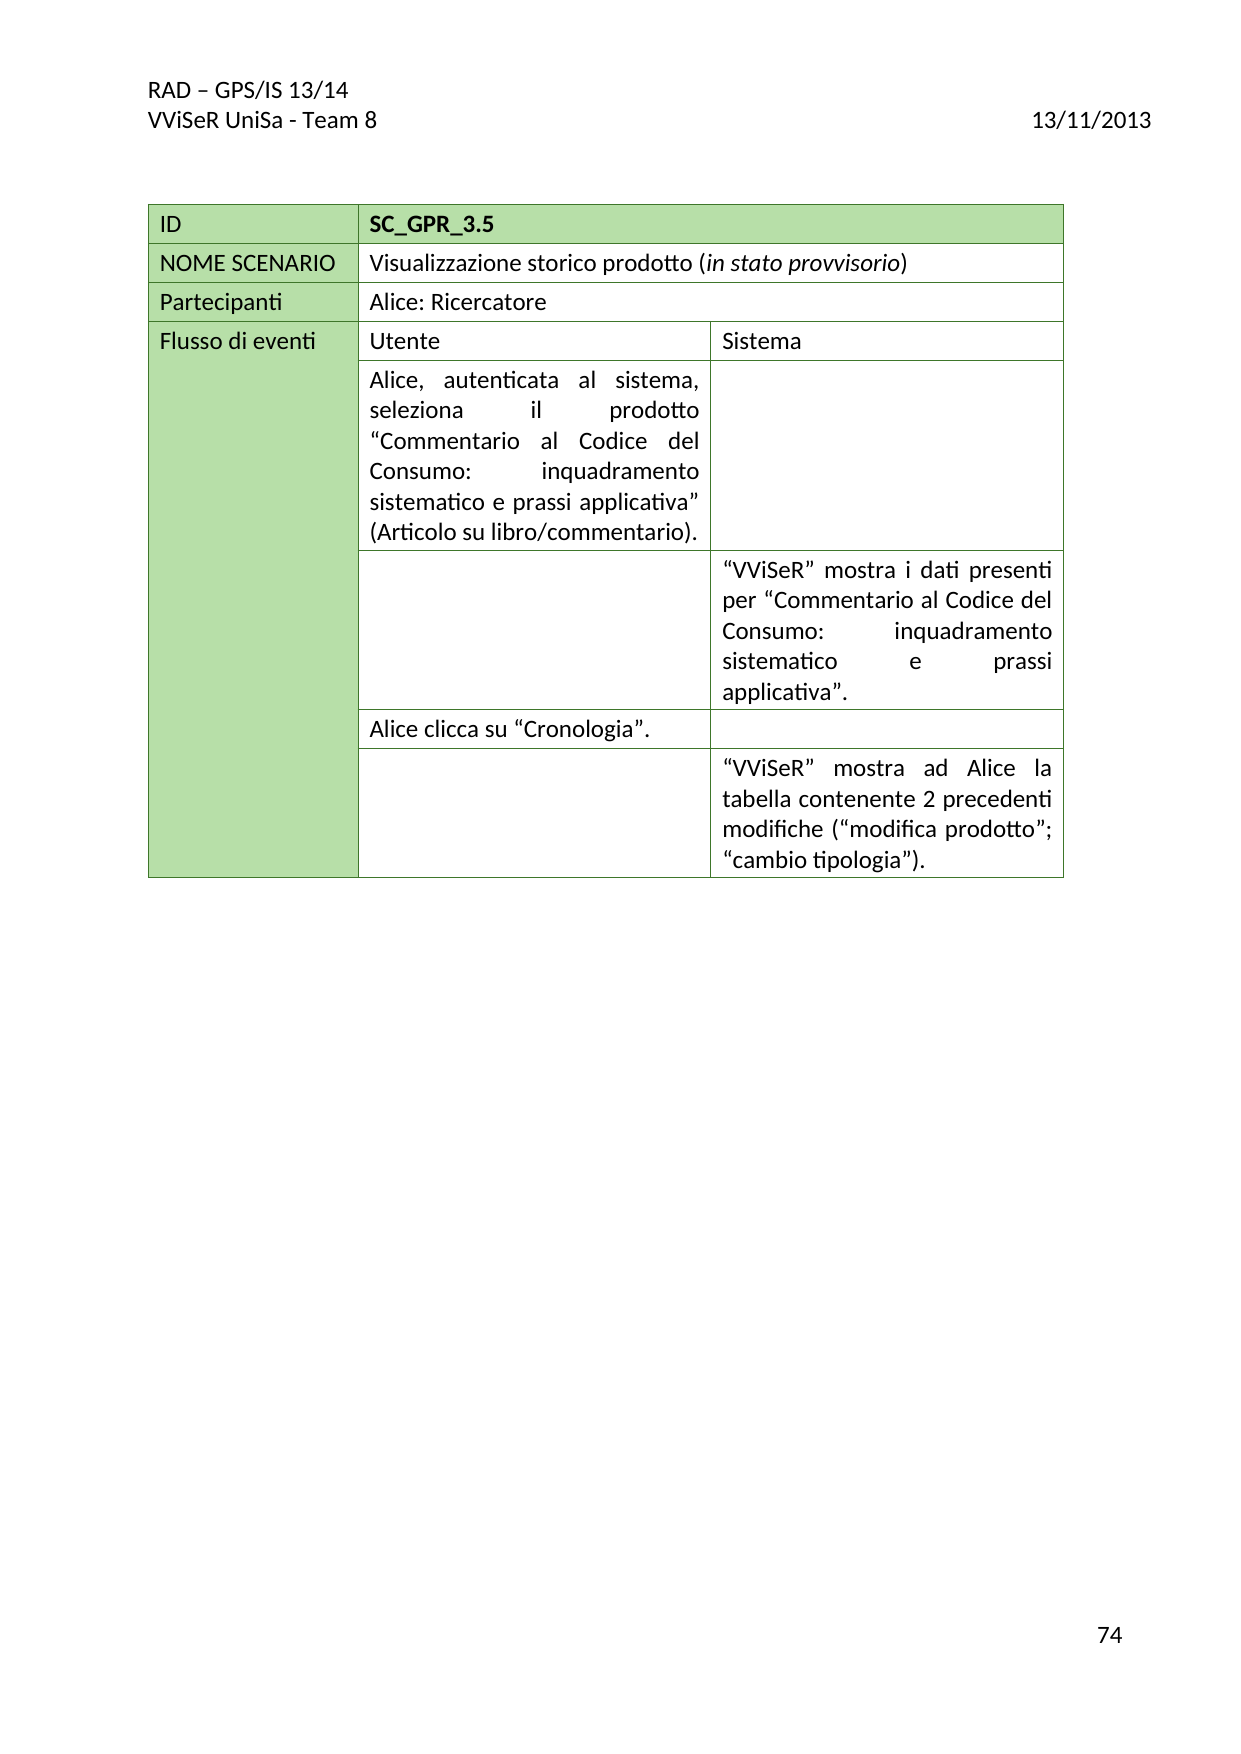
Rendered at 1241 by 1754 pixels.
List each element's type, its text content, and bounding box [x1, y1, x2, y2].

table_cell [359, 551, 710, 709]
table_cell Visualizzazione storico prodotto (in stato provvisorio) [359, 244, 1063, 282]
table_cell Partecipanti [149, 283, 358, 321]
table_cell Sistema [711, 322, 1063, 360]
table_cell [359, 749, 710, 877]
table_header SC_GPR_3.5 [359, 205, 1063, 243]
table_cell [711, 361, 1063, 550]
table_cell [711, 710, 1063, 748]
table_cell Alice clicca su “Cronologia”. [359, 710, 710, 748]
table_cell “VViSeR” mostra ad Alice la tabella contenente 2 precedenti modifiche (“modifica prodotto”; “cambio tipologia”). [711, 749, 1063, 877]
table_header ID [149, 205, 358, 243]
table_cell NOME SCENARIO [149, 244, 358, 282]
table_cell Alice: Ricercatore [359, 283, 1063, 321]
table_cell Utente [359, 322, 710, 360]
table_cell “VViSeR” mostra i dati presenti per “Commentario al Codice del Consumo: inquadramento sistematico e prassi applicativa”. [711, 551, 1063, 709]
table_cell Alice, autenticata al sistema, seleziona il prodotto “Commentario al Codice del Consumo: inquadramento sistematico e prassi applicativa” (Articolo su libro/commentario). [359, 361, 710, 550]
table_cell Flusso di eventi [149, 322, 358, 877]
